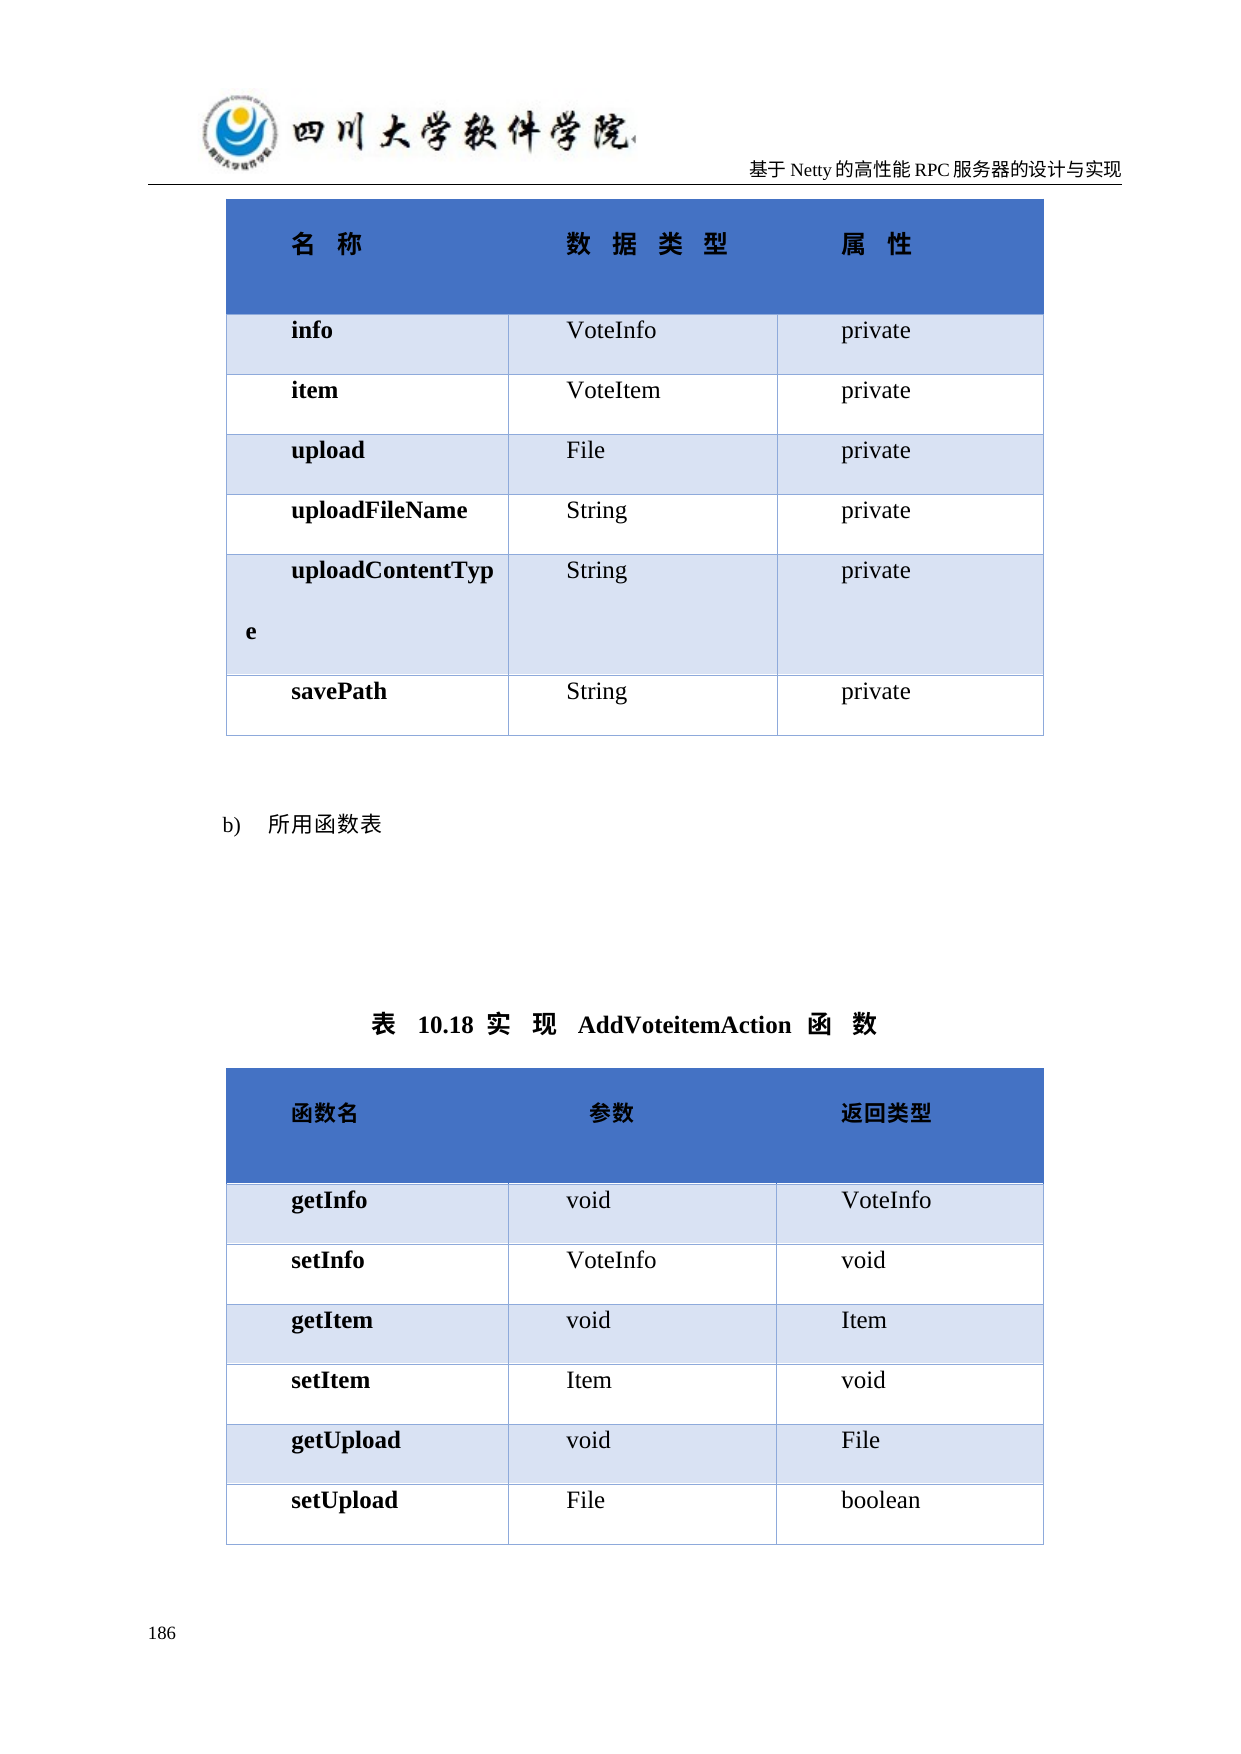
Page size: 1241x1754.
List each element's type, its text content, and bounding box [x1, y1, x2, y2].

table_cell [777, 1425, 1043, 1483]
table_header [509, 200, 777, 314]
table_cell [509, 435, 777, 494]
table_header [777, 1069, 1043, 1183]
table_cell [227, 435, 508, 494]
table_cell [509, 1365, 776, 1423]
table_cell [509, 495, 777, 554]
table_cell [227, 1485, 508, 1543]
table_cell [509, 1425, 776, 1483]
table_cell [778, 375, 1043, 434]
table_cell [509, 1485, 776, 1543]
list 所用函数表 [204, 793, 1116, 853]
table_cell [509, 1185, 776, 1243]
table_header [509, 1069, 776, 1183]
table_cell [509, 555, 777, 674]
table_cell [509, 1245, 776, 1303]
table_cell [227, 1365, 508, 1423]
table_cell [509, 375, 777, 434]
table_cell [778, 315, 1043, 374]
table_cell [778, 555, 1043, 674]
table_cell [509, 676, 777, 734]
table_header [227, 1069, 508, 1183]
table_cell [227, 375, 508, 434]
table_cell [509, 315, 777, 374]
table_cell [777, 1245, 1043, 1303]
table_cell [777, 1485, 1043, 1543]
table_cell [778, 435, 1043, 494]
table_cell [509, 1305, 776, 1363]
picture [197, 88, 639, 177]
text 表10.18 实现AddVoteitemAction函数 [154, 992, 1116, 1053]
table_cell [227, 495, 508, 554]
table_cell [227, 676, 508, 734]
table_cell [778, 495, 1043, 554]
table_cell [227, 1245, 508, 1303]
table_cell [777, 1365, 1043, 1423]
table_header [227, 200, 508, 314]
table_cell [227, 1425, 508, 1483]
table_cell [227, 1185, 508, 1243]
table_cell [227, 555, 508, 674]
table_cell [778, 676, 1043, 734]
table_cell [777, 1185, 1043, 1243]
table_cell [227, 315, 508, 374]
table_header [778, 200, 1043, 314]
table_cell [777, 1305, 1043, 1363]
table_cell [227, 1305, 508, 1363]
